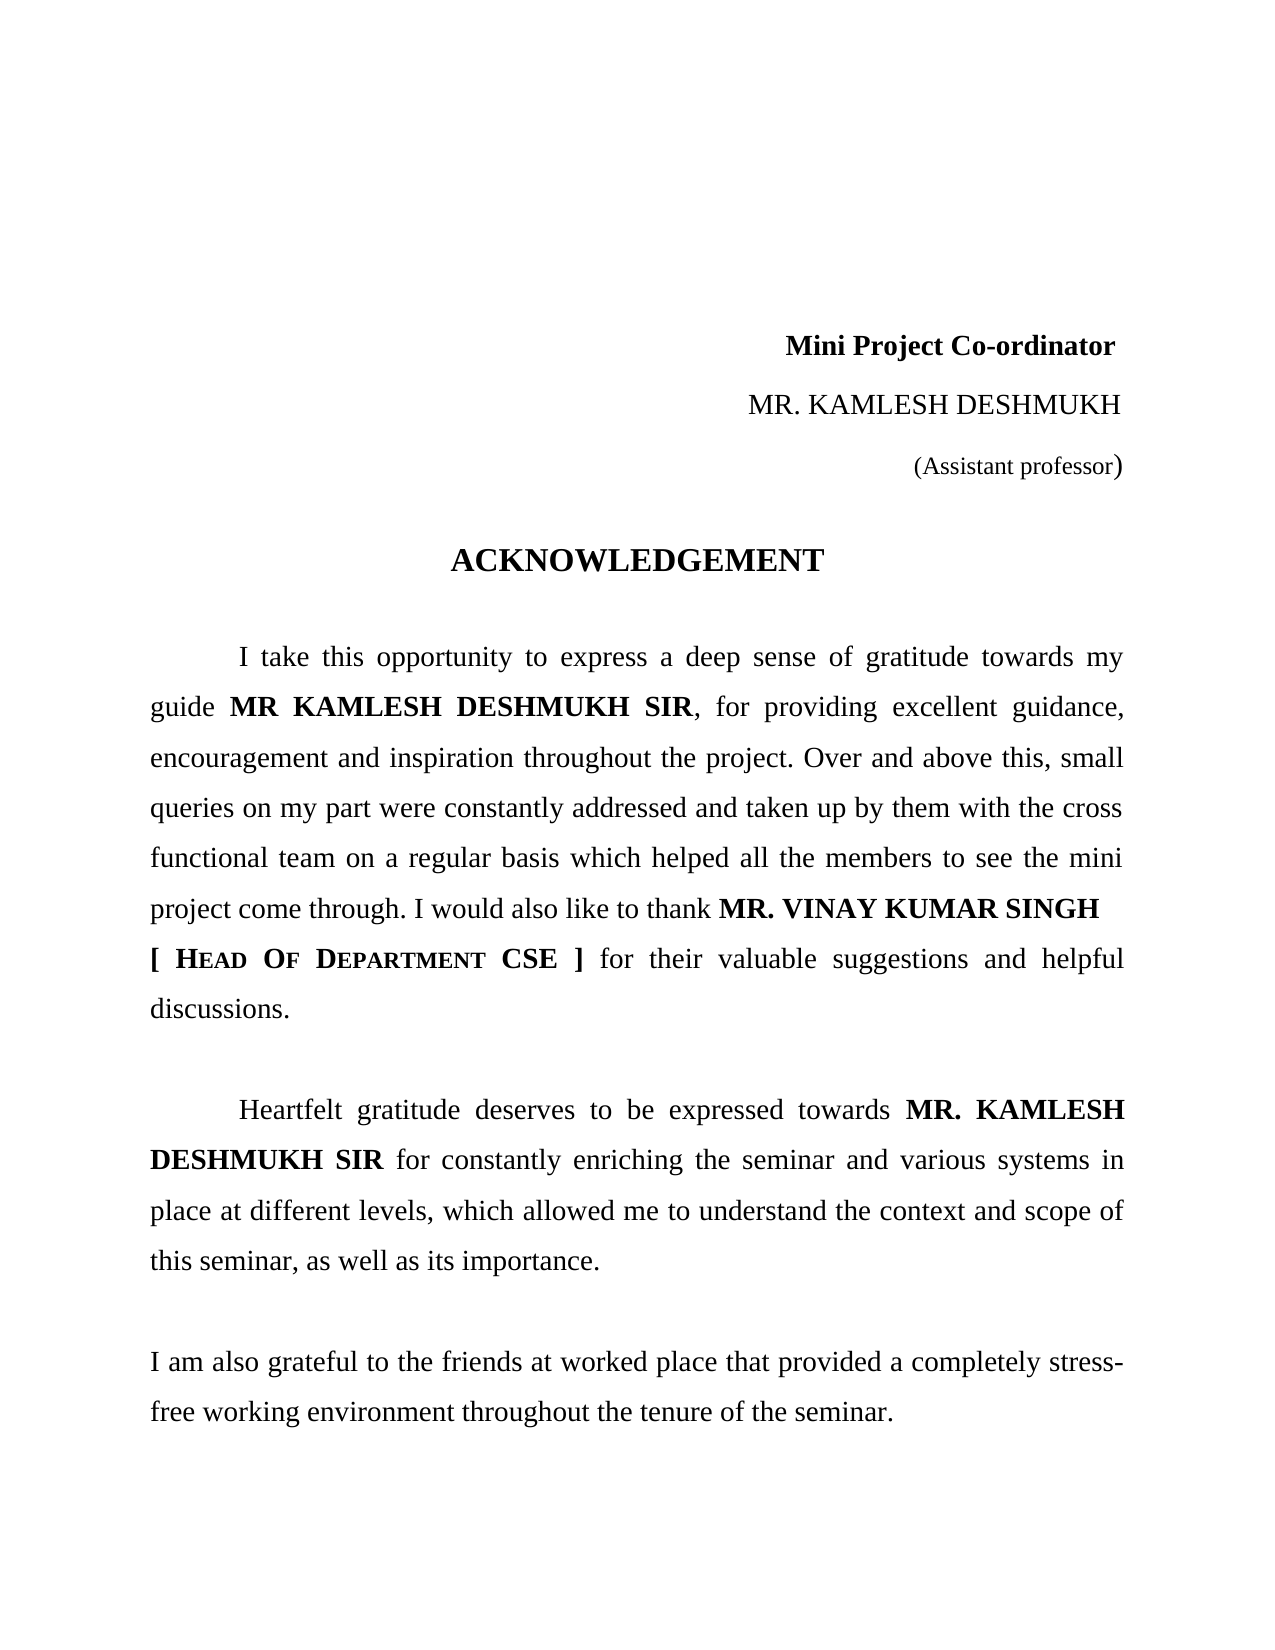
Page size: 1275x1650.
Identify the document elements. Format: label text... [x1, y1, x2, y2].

text (Assistant professor) [150, 447, 1125, 480]
text I am also grateful to the friends at worked place that provided a completely stress-free working environment throughout the tenure of the seminar. [150, 1344, 1125, 1427]
text ACKNOWLEDGEMENT [150, 540, 1125, 578]
text Heartfelt gratitude deserves to be expressed towards MR. KAMLESH DESHMUKH SIR for constantly enriching the seminar and various systems in place at different levels, which allowed me to understand the context and scope of this seminar, as well as its importance. [150, 1092, 1125, 1277]
text [ Head Of Department CSE ] for their valuable suggestions and helpful discussions. [150, 941, 1125, 1025]
text I take this opportunity to express a deep sense of gratitude towards my guide MR KAMLESH DESHMUKH SIR, for providing excellent guidance, encouragement and inspiration throughout the project. Over and above this, small queries on my part were constantly addressed and taken up by them with the cross functional team on a regular basis which helped all the members to see the mini project come through. I would also like to thank MR. VINAY KUMAR SINGH [150, 639, 1125, 924]
text MR. KAMLESH DESHMUKH [150, 387, 1125, 421]
text Mini Project Co-ordinator [151, 328, 1125, 362]
